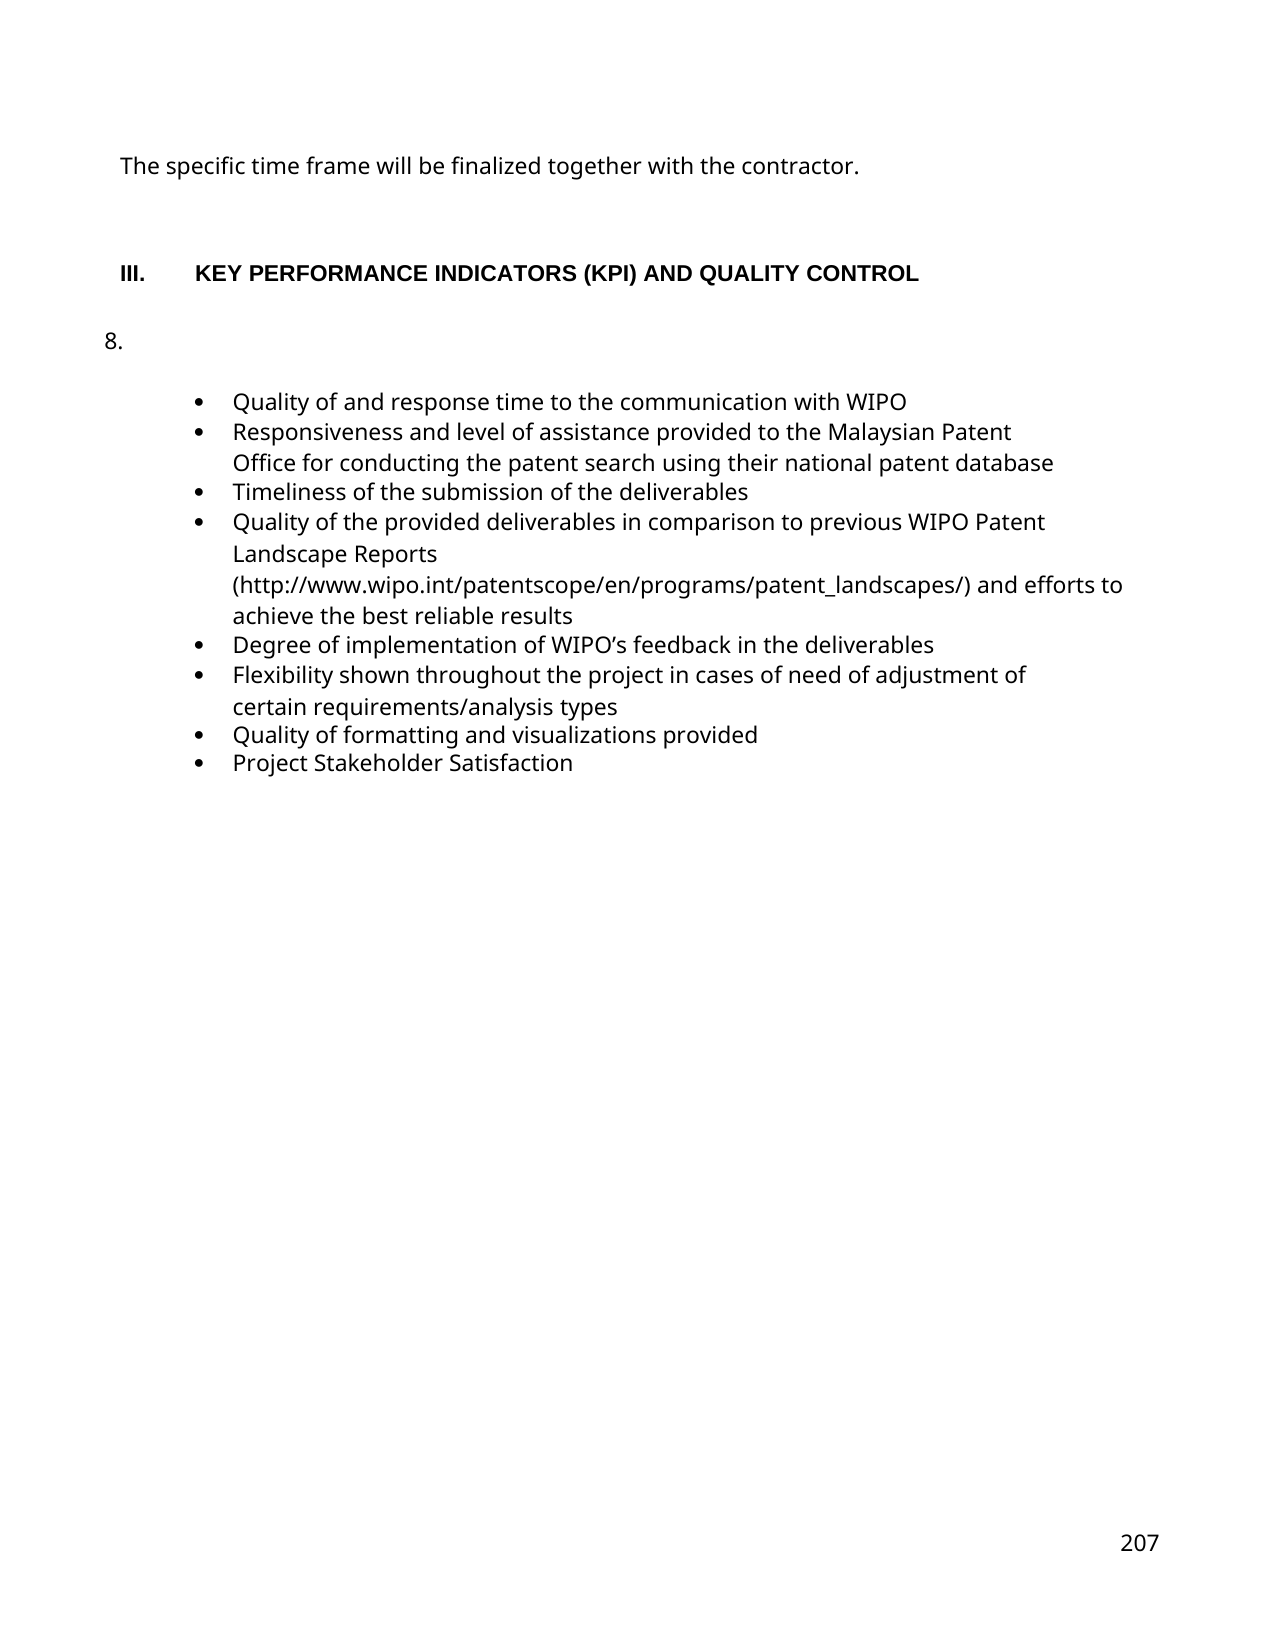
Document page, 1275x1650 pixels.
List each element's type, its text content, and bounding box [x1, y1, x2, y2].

text 8. [104, 325, 1167, 356]
text The specific time frame will be finalized together with the contractor. [120, 150, 1167, 181]
list Quality of the provided deliverables in comparison to previous WIPO Patent Landscape Reports (http://www.wipo.int/patentscope/en/programs/patent_landscapes/) and efforts to achieve the best reliable results [195, 506, 1137, 631]
list Flexibility shown throughout the project in cases of need of adjustment of certain requirements/analysis types [195, 659, 1047, 722]
list Quality of and response time to the communication with WIPO [195, 388, 1167, 416]
list Timeliness of the submission of the deliverables [195, 478, 1167, 506]
subtitle KEY PERFORMANCE INDICATORS (KPI) AND QUALITY CONTROL [120, 259, 1167, 286]
list Quality of formatting and visualizations provided [195, 722, 1167, 749]
list Project Stakeholder Satisfaction [195, 749, 1167, 777]
list Responsiveness and level of assistance provided to the Malaysian Patent Office for conducting the patent search using their national patent database [195, 416, 1079, 478]
list Degree of implementation of WIPO’s feedback in the deliverables [195, 631, 1167, 659]
